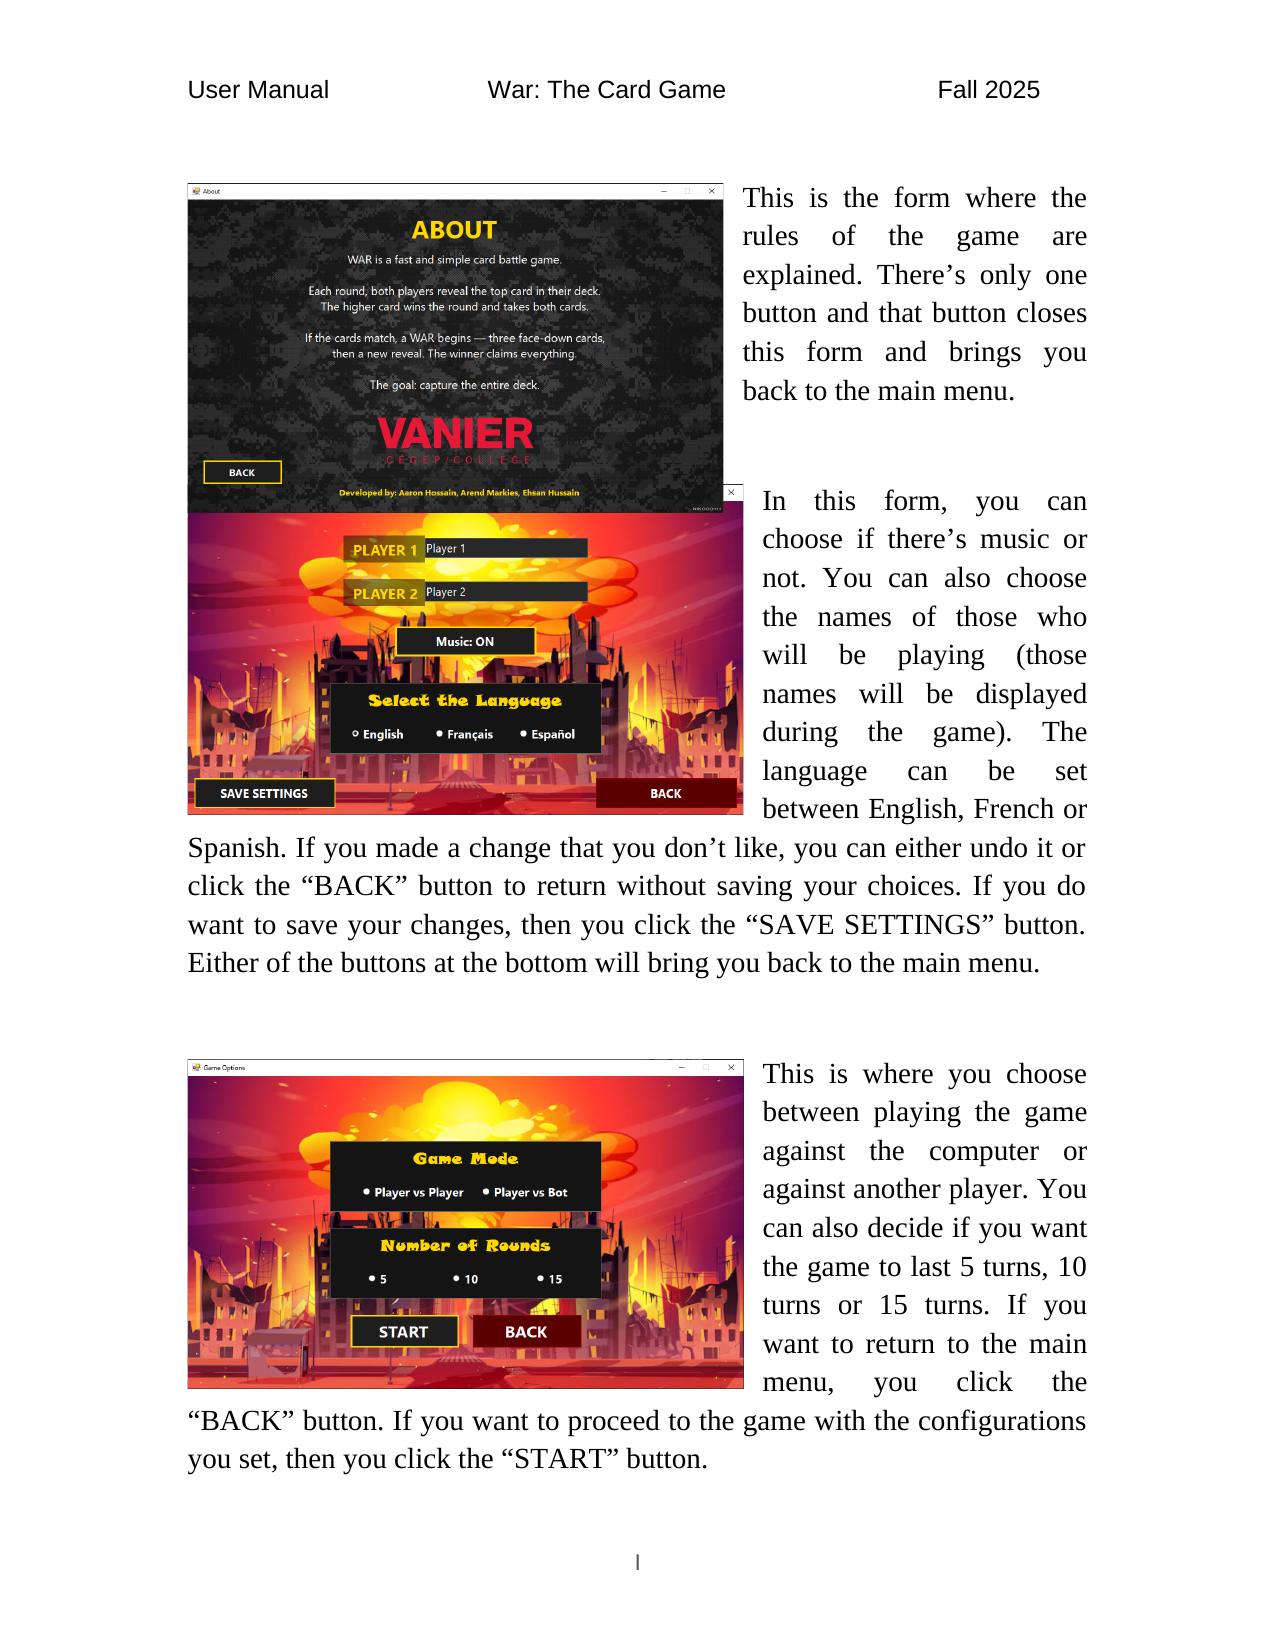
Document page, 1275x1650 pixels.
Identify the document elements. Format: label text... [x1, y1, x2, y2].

text In this form, you can choose if there’s music or not. You can also choose the names of those who will be playing (those names will be displayed during the game). The language can be set between English, French or Spanish. If you made a change that you don’t like, you can either undo it or click the “BACK” button to return without saving your choices. If you do want to save your changes, then you click the “SAVE SETTINGS” button. Either of the buttons at the bottom will bring you back to the main menu. [187, 483, 1087, 979]
text This is the form where the rules of the game are explained. There’s only one button and that button closes this form and brings you back to the main menu. [187, 180, 1087, 406]
picture [187, 1059, 744, 1389]
picture [187, 183, 744, 815]
